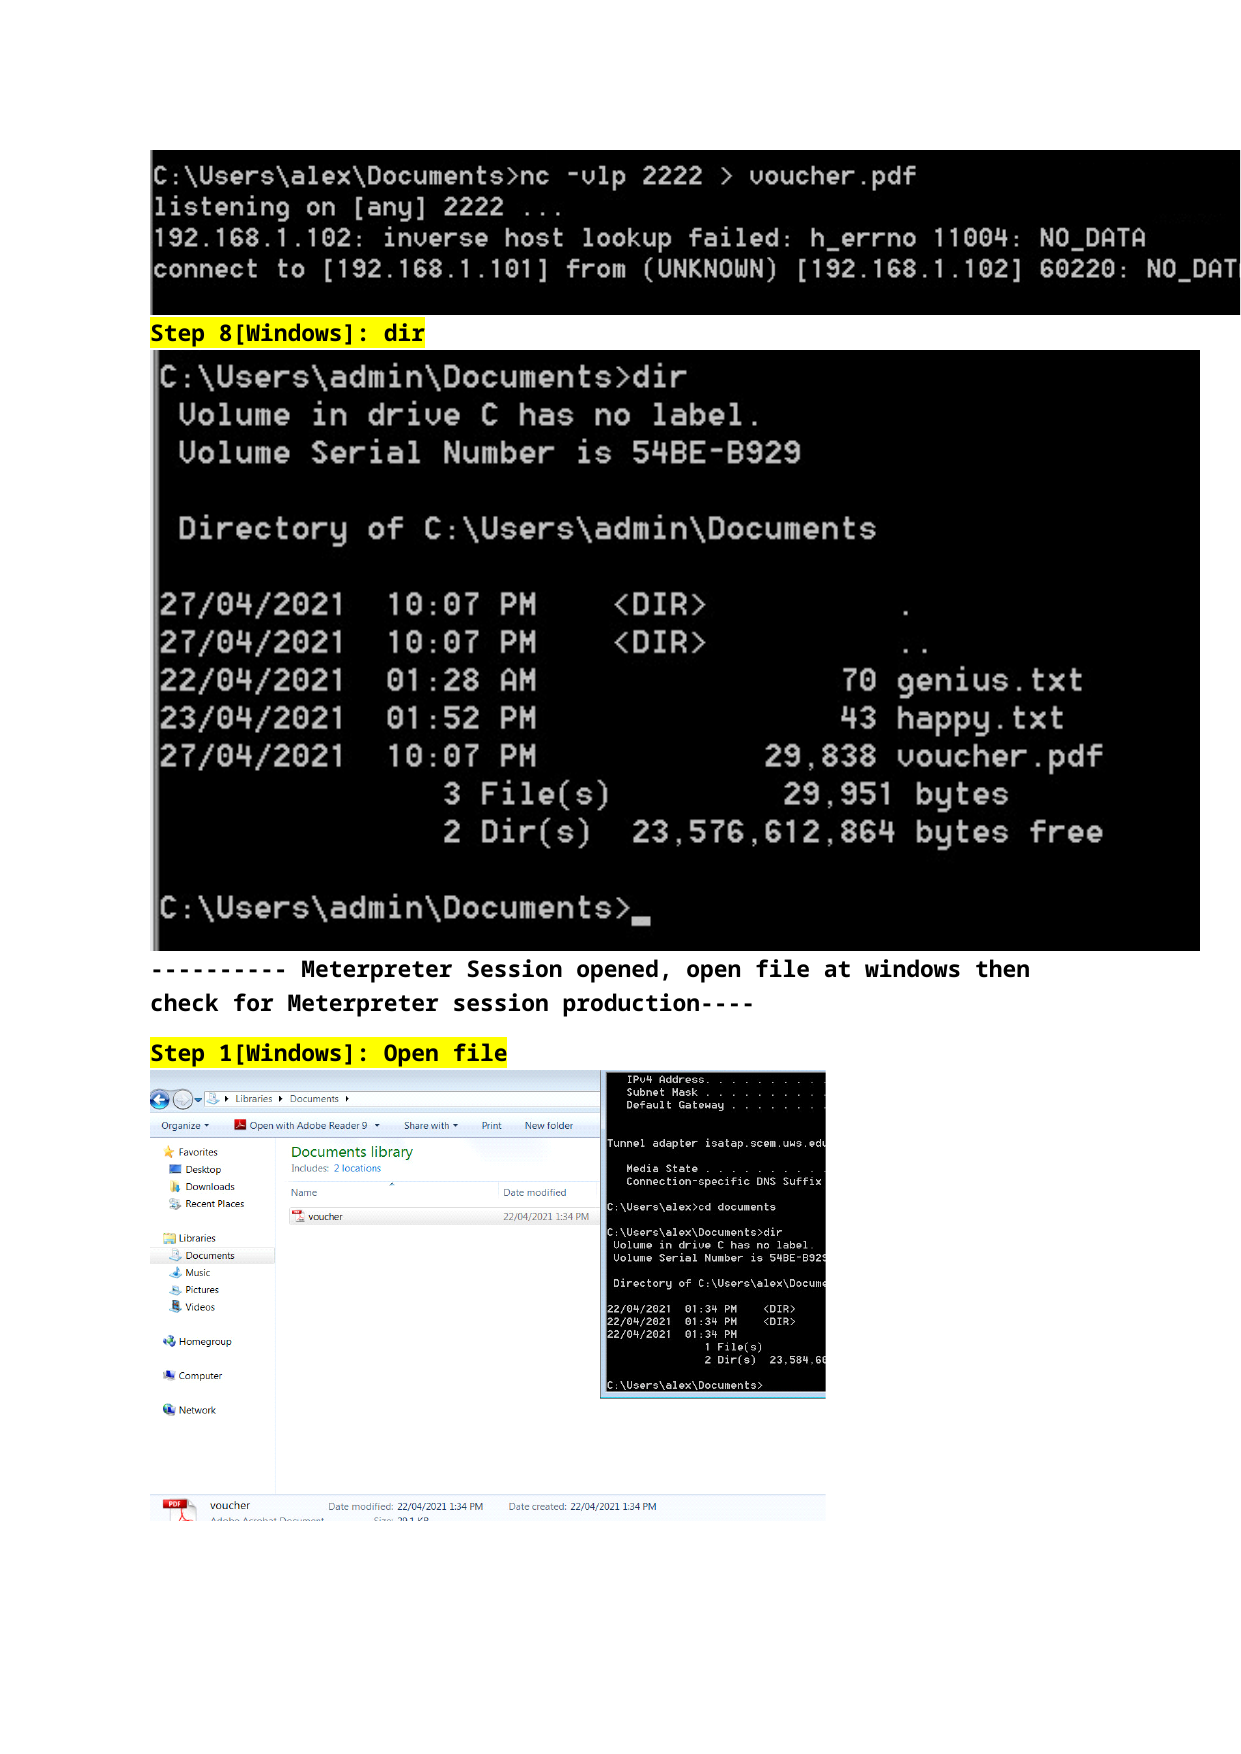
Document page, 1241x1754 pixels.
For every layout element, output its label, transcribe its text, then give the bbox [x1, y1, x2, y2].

picture [150, 350, 1200, 951]
picture [150, 1070, 826, 1521]
picture [150, 150, 1241, 315]
